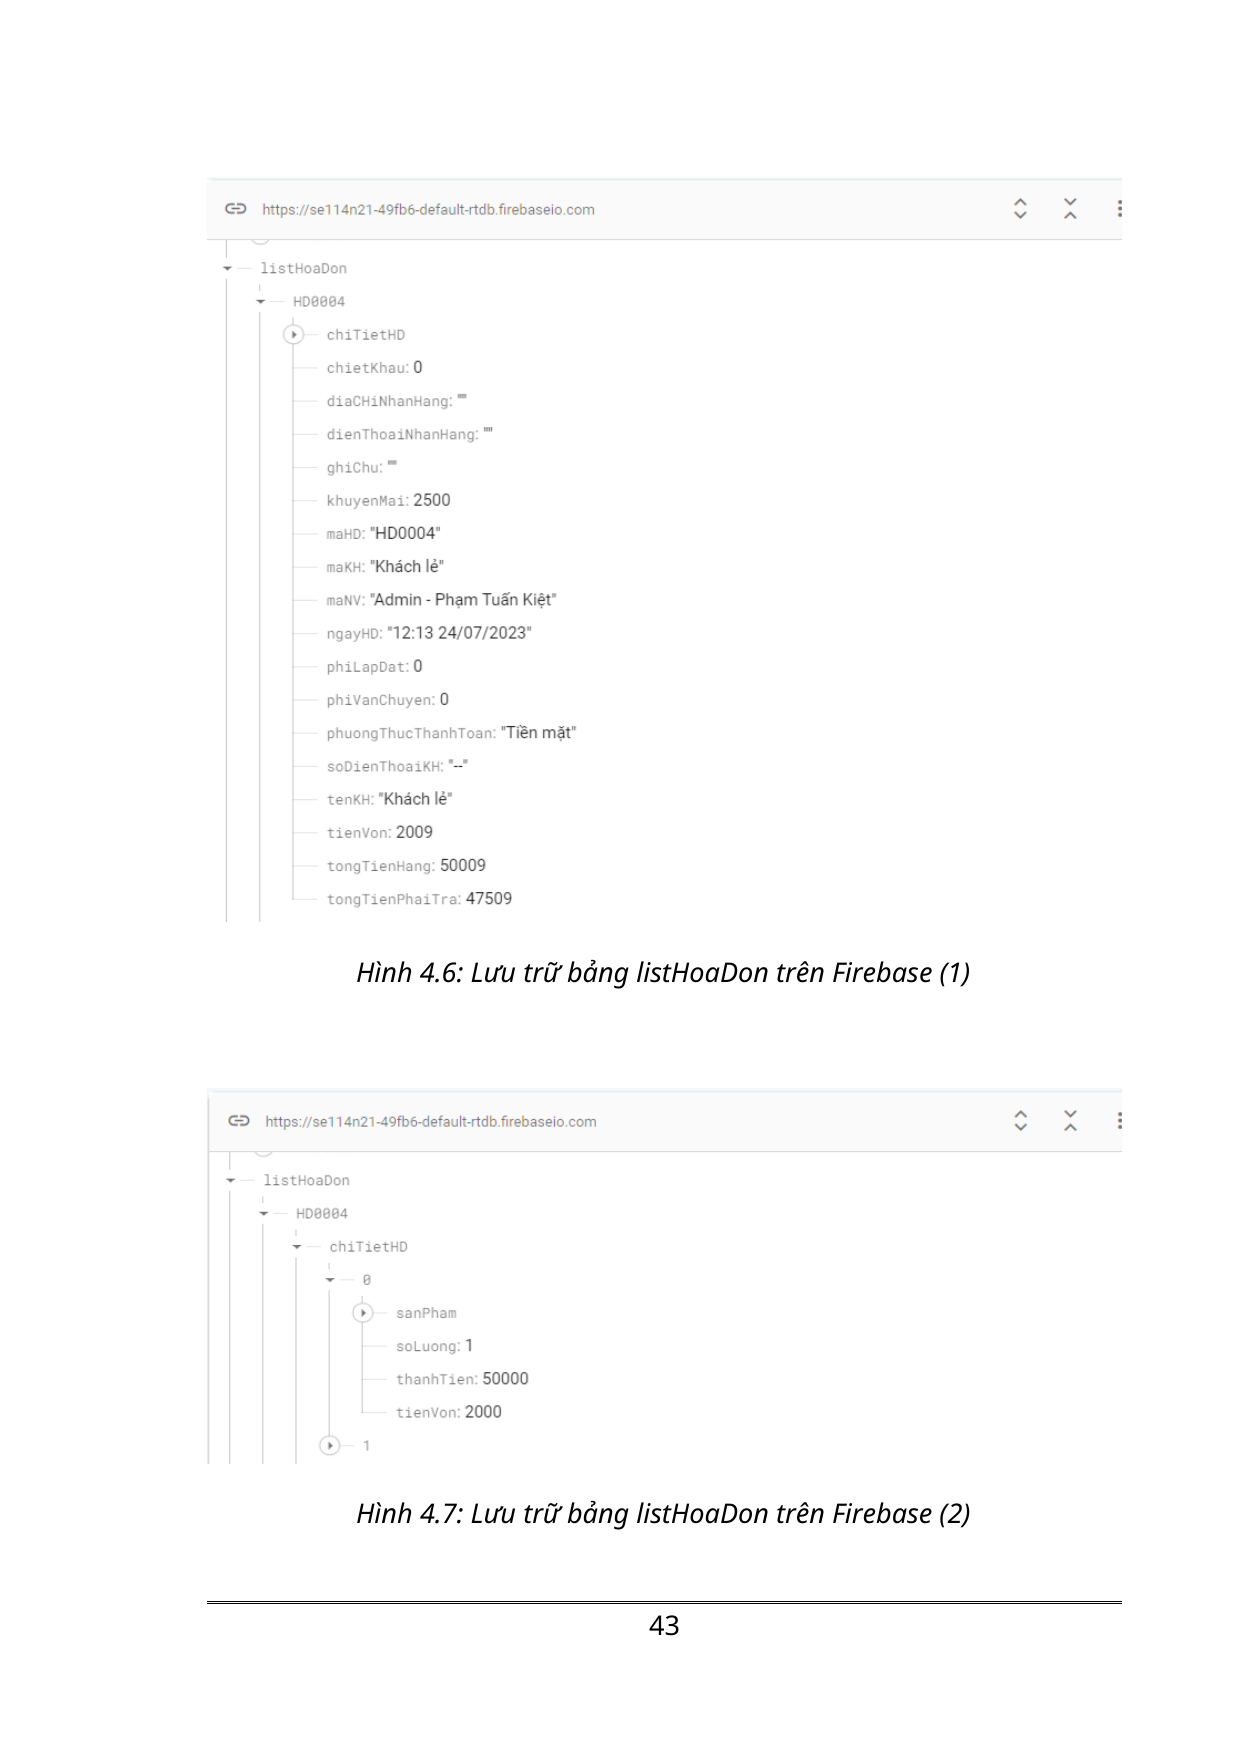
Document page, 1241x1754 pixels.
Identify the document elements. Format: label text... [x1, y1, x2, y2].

picture [206, 1088, 1123, 1464]
picture [206, 177, 1123, 922]
